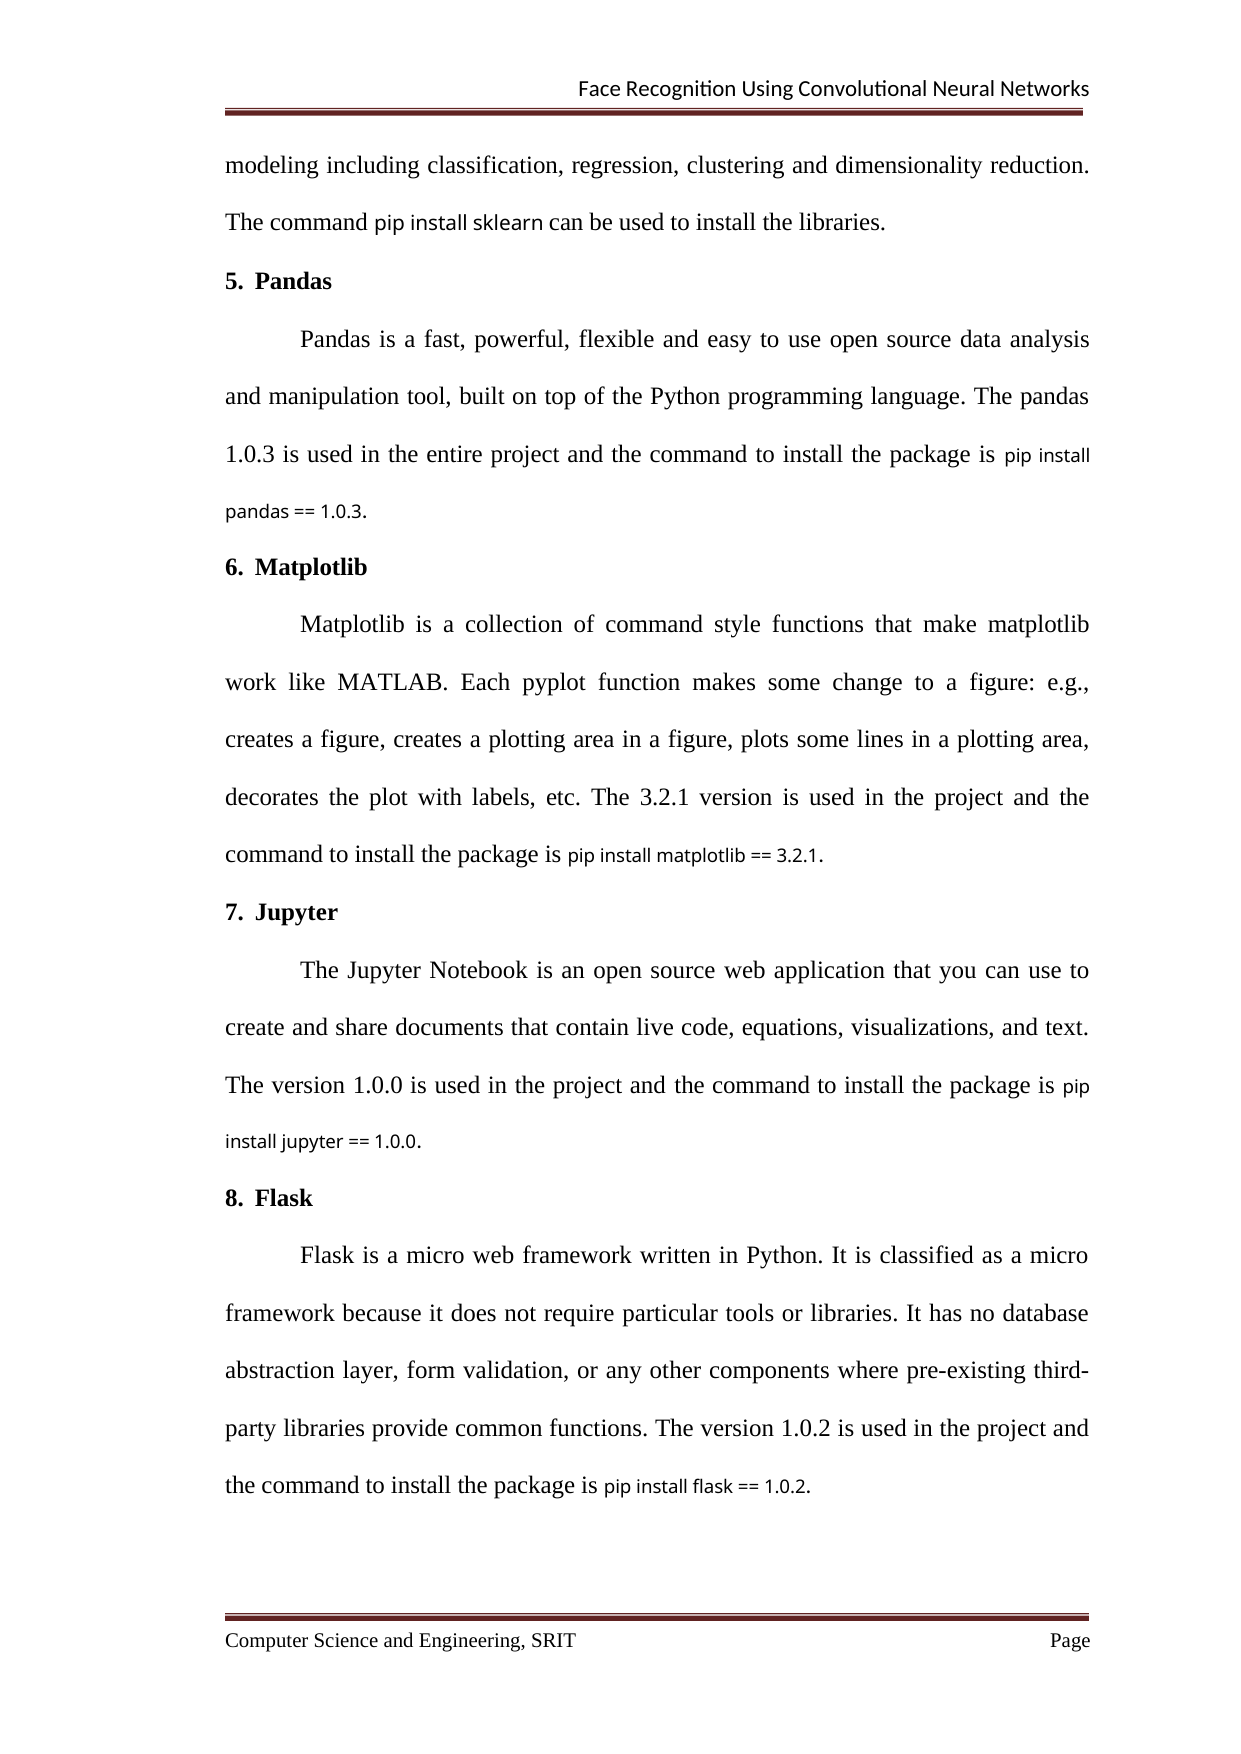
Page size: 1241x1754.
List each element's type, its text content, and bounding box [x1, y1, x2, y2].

text Flask is a micro web framework written in Python. It is classified as a micro framework because it does not require particular tools or libraries. It has no database abstraction layer, form validation, or any other components where pre-existing third-party libraries provide common functions. The version 1.0.2 is used in the project and the command to install the package is pip install flask == 1.0.2. [225, 1240, 1090, 1499]
text Matplotlib is a collection of command style functions that make matplotlib work like MATLAB. Each pyplot function makes some change to a figure: e.g., creates a figure, creates a plotting area in a figure, plots some lines in a plotting area, decorates the plot with labels, etc. The 3.2.1 version is used in the project and the command to install the package is pip install matplotlib == 3.2.1. [225, 609, 1090, 868]
list Matplotlib [225, 552, 1090, 581]
text Pandas is a fast, powerful, flexible and easy to use open source data analysis and manipulation tool, built on top of the Python programming language. The pandas 1.0.3 is used in the entire project and the command to install the package is pip install pandas == 1.0.3. [225, 324, 1090, 524]
text The Jupyter Notebook is an open source web application that you can use to create and share documents that contain live code, equations, visualizations, and text. The version 1.0.0 is used in the project and the command to install the package is pip install jupyter == 1.0.0. [225, 955, 1090, 1155]
list Flask [225, 1183, 1090, 1211]
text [225, 150, 1090, 237]
list Pandas [225, 266, 1090, 295]
list Jupyter [225, 897, 1090, 926]
